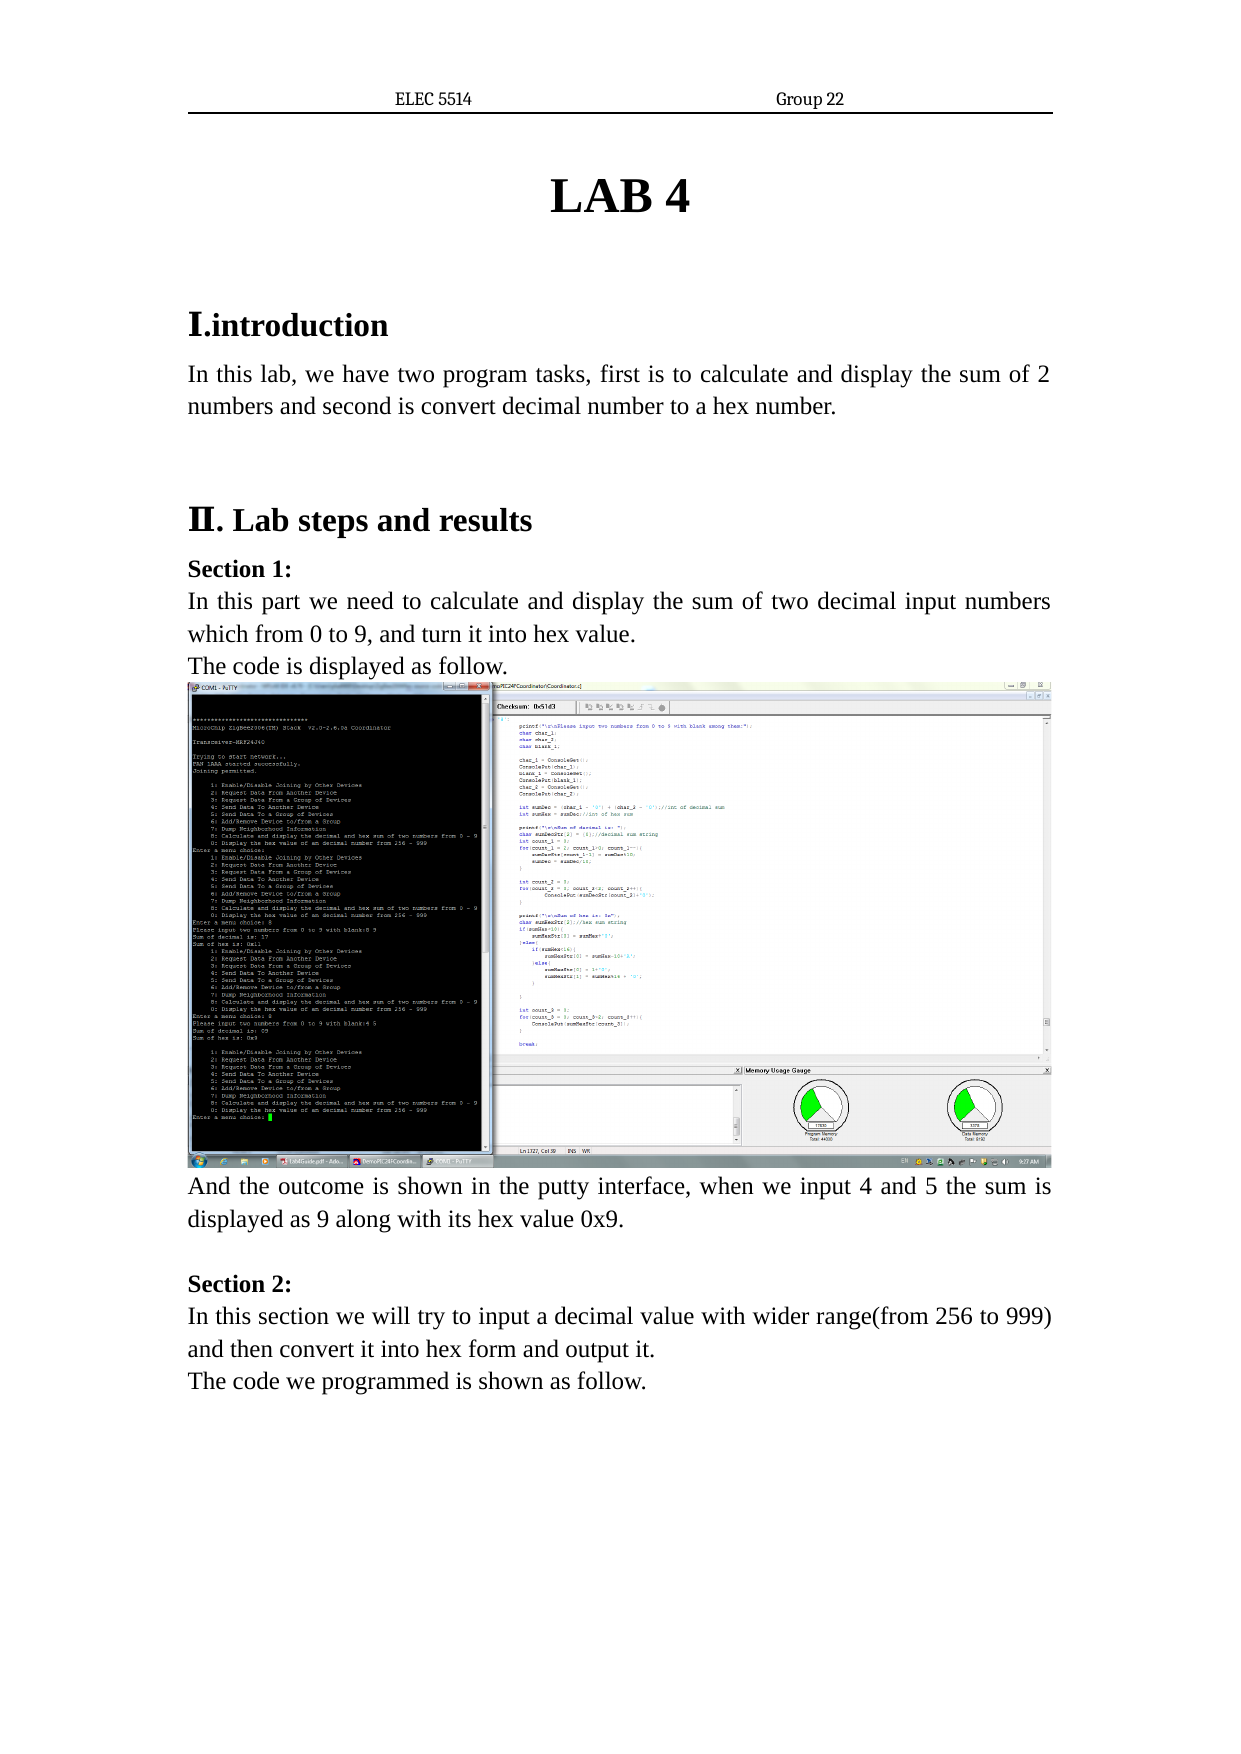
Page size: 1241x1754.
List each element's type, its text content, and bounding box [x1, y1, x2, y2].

text Section 1: [187, 552, 1053, 584]
text In this section we will try to input a decimal value with wider range(from 256 to 999) and then convert it into hex form and output it. [187, 1299, 1053, 1364]
text Ⅱ. Lab steps and results [187, 487, 1053, 552]
text Ⅰ.introduction [187, 292, 1053, 357]
text Section 2: [187, 1267, 1053, 1299]
text LAB 4 [187, 162, 1053, 227]
text And the outcome is shown in the putty interface, when we input 4 and 5 the sum is displayed as 9 along with its hex value 0x9. [187, 1169, 1053, 1234]
text In this part we need to calculate and display the sum of two decimal input numbers which from 0 to 9, and turn it into hex value. [187, 584, 1053, 649]
text The code we programmed is shown as follow. [187, 1364, 1053, 1397]
picture [187, 682, 1052, 1168]
text In this lab, we have two program tasks, first is to calculate and display the sum of 2 numbers and second is convert decimal number to a hex number. [187, 357, 1053, 422]
